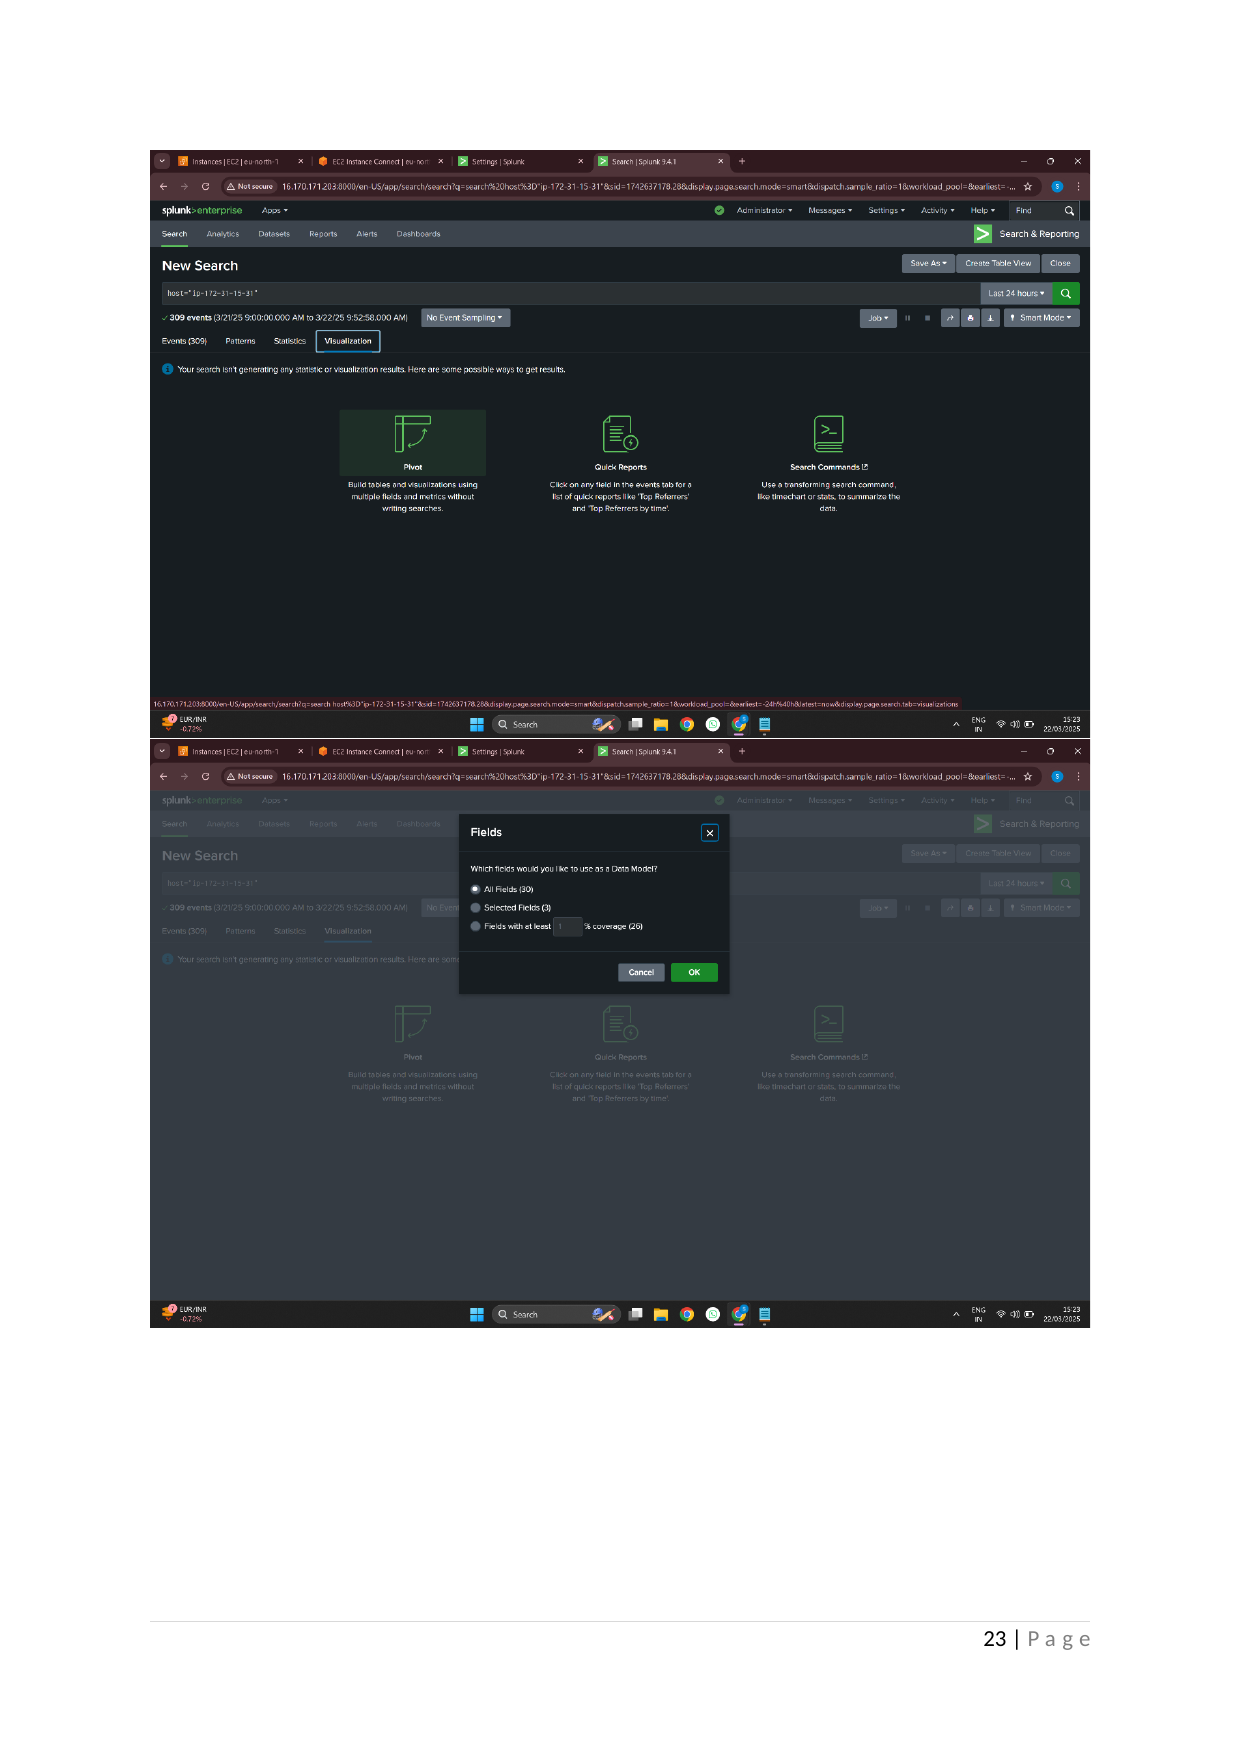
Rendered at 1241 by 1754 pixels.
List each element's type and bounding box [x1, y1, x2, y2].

picture [150, 739, 1091, 1328]
picture [150, 150, 1091, 738]
